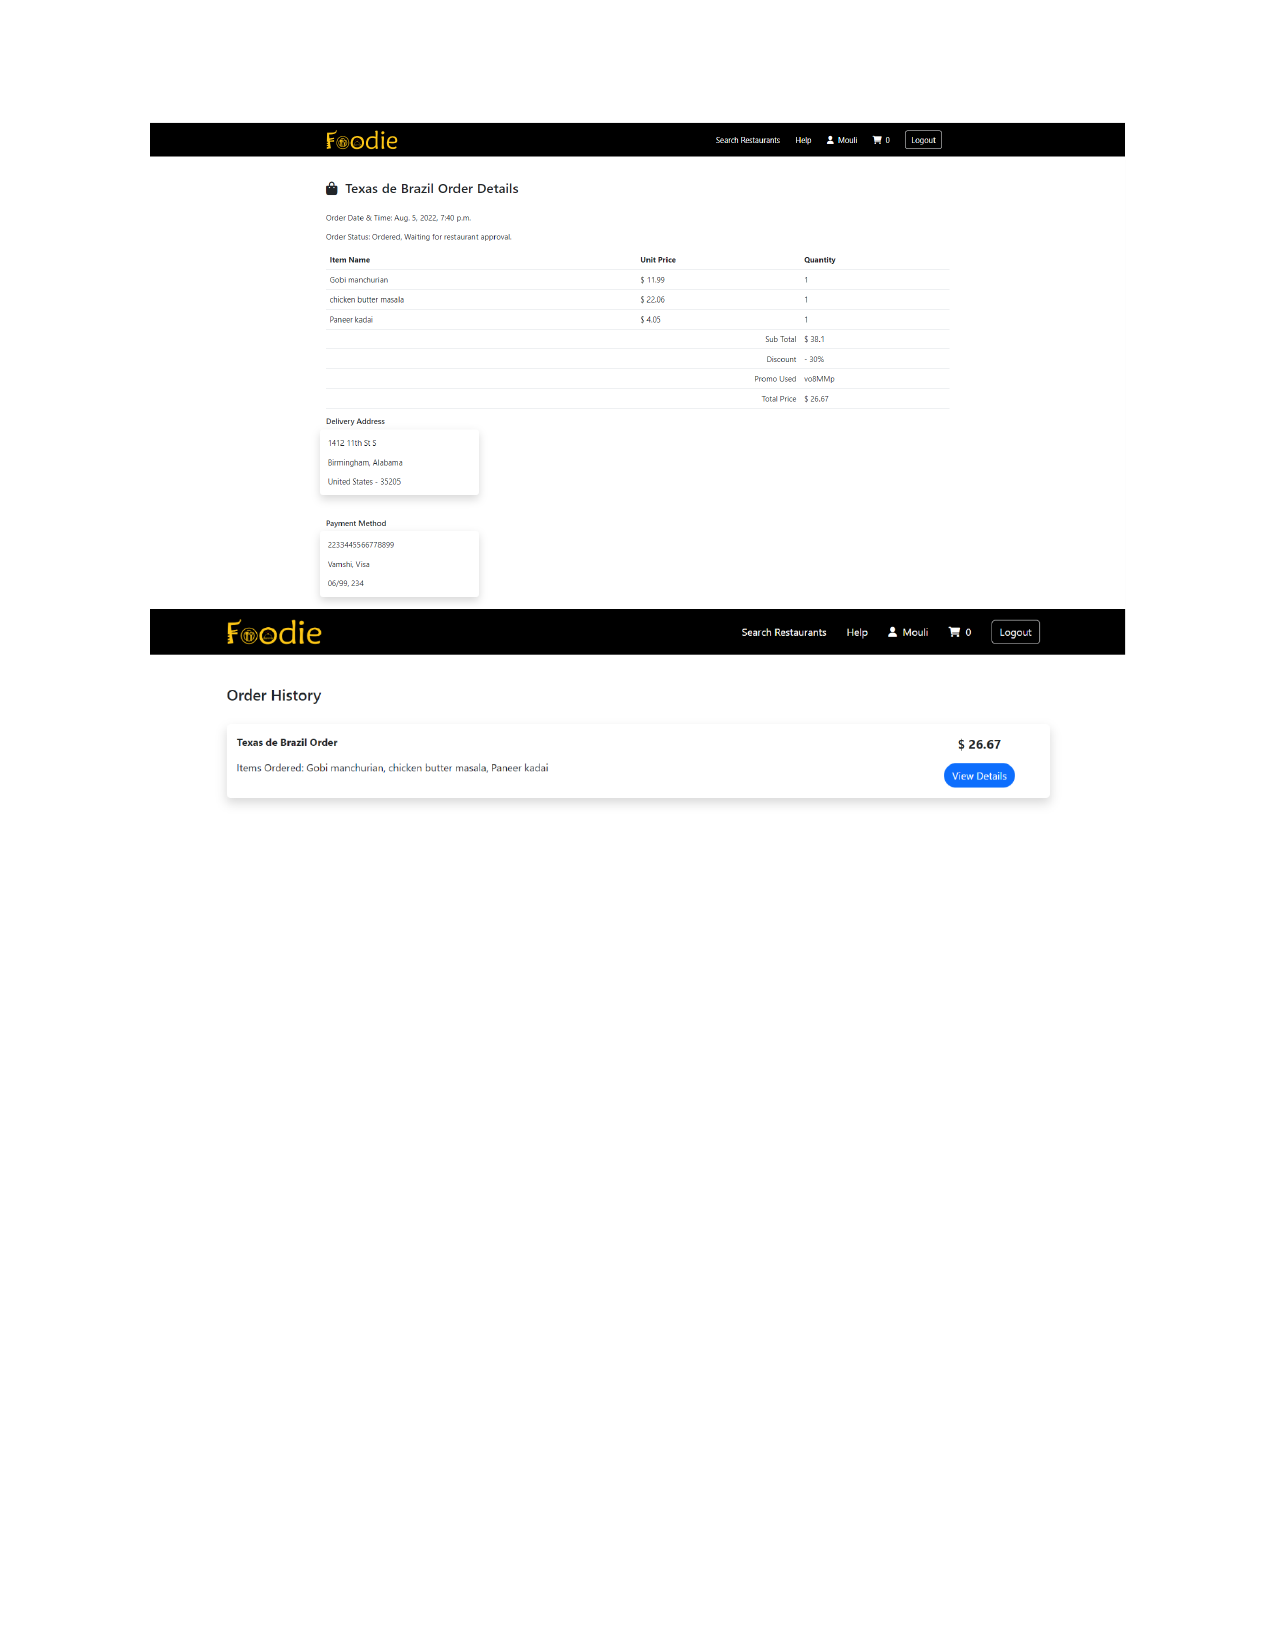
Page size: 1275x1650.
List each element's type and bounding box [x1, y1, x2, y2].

picture [150, 121, 1125, 608]
picture [150, 609, 1125, 1089]
